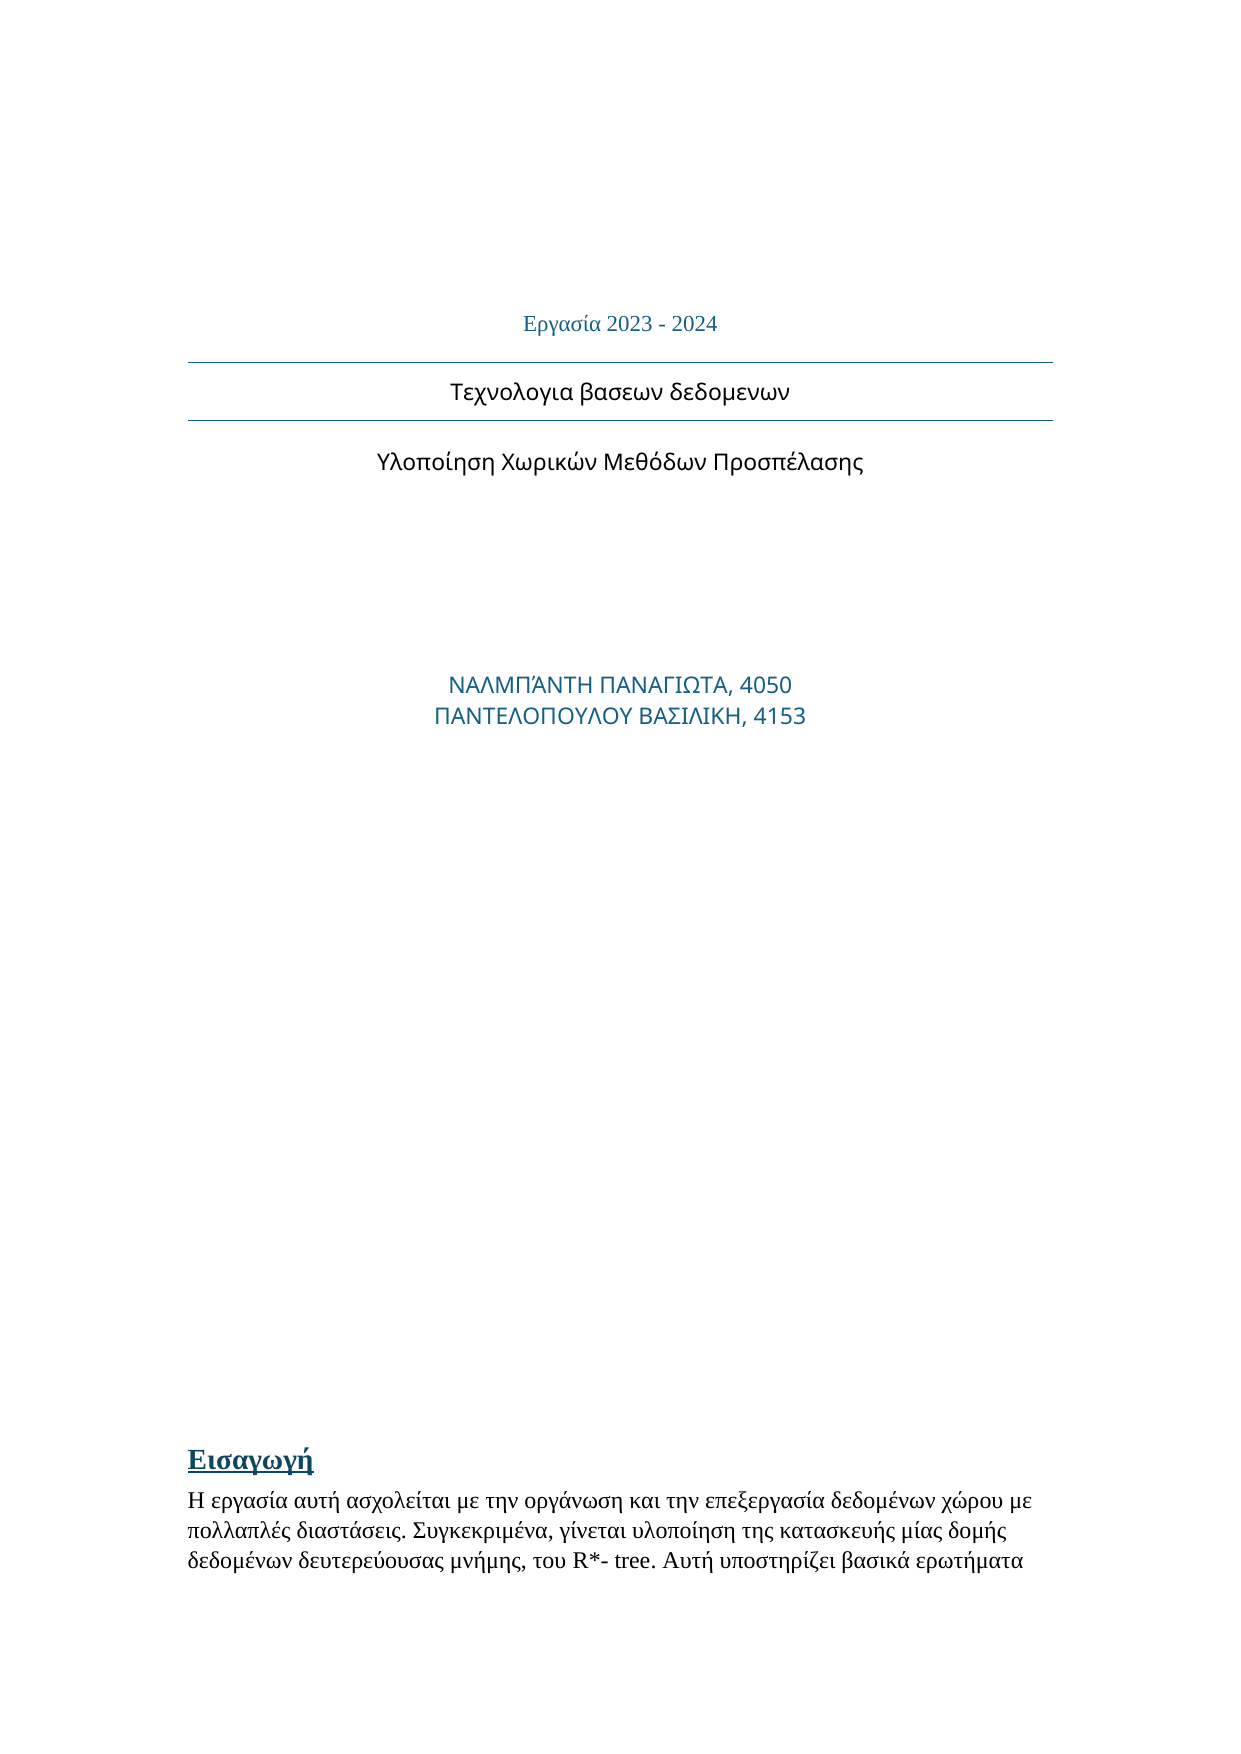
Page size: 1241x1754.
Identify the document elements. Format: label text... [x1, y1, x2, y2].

subtitle Εισαγωγή [187, 1442, 1053, 1475]
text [187, 1486, 1053, 1573]
